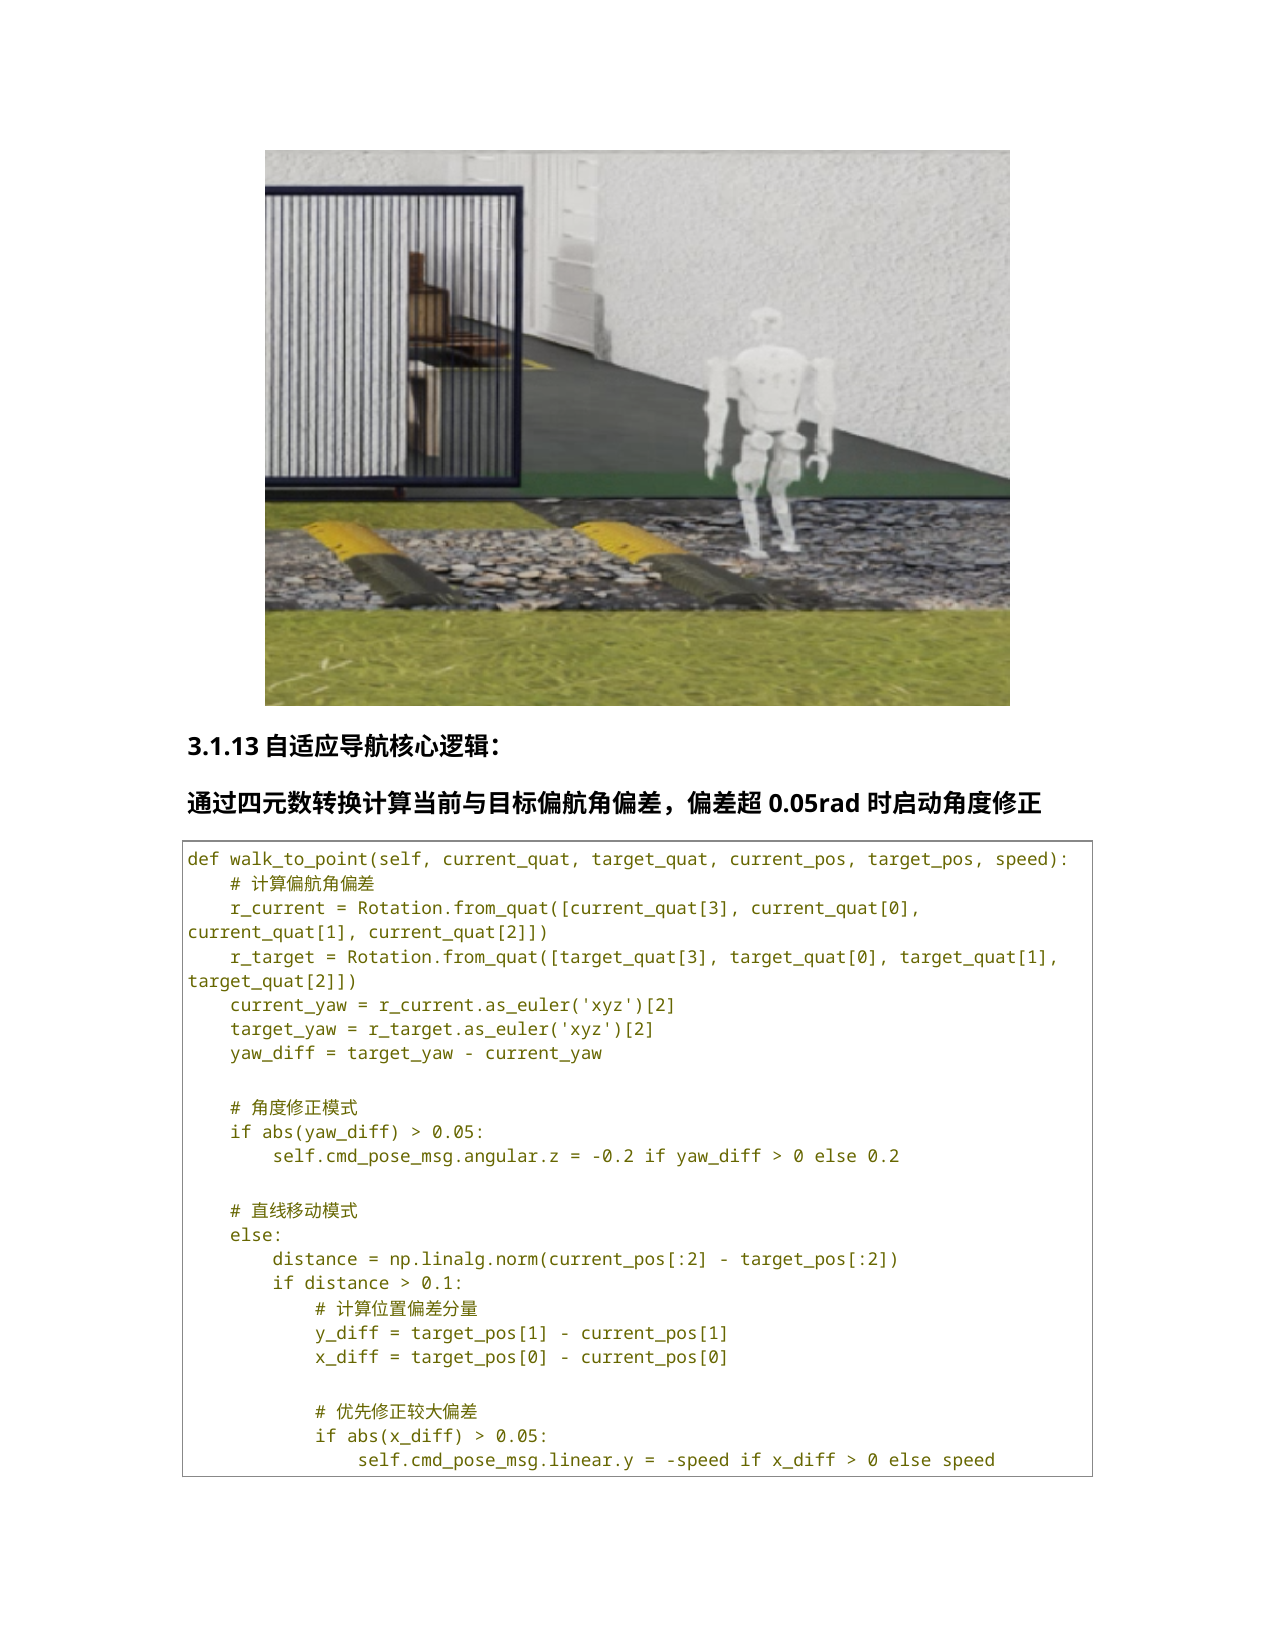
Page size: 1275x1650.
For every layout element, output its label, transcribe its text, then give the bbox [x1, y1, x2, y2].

text yaw_diff = target_yaw - current_yaw [187, 1041, 1087, 1065]
text r_target = Rotation.from_quat([target_quat[3], target_quat[0], target_quat[1], target_quat[2]]) [187, 944, 1087, 992]
text self.cmd_pose_msg.linear.y = -speed if x_diff > 0 else speed [183, 1442, 1092, 1476]
text x_diff = target_pos[0] - current_pos[0] [187, 1345, 1087, 1369]
text 通过四元数转换计算当前与目标偏航角偏差，偏差超 0.05rad 时启动角度修正 [187, 783, 1087, 819]
text if distance > 0.1: [187, 1271, 1087, 1295]
text target_yaw = r_target.as_euler('xyz')[2] [187, 1017, 1087, 1041]
text def walk_to_point(self, current_quat, target_quat, current_pos, target_pos, speed): [183, 842, 1092, 870]
text # 直线移动模式 [187, 1197, 1087, 1222]
picture [265, 150, 1010, 706]
text r_current = Rotation.from_quat([current_quat[3], current_quat[0], current_quat[1], current_quat[2]]) [187, 896, 1087, 944]
text y_diff = target_pos[1] - current_pos[1] [187, 1321, 1087, 1345]
text # 优先修正较大偏差 [187, 1398, 1087, 1423]
text else: [187, 1222, 1087, 1246]
text if abs(yaw_diff) > 0.05: [187, 1119, 1087, 1144]
text if abs(x_diff) > 0.05: [187, 1423, 1087, 1442]
text distance = np.linalg.norm(current_pos[:2] - target_pos[:2]) [187, 1246, 1087, 1271]
text 3.1.13自适应导航核心逻辑： [187, 726, 1087, 762]
text # 计算偏航角偏差 [187, 870, 1087, 896]
text current_yaw = r_current.as_euler('xyz')[2] [187, 992, 1087, 1017]
text # 角度修正模式 [187, 1094, 1087, 1119]
text # 计算位置偏差分量 [187, 1295, 1087, 1321]
text self.cmd_pose_msg.angular.z = -0.2 if yaw_diff > 0 else 0.2 [187, 1144, 1087, 1168]
